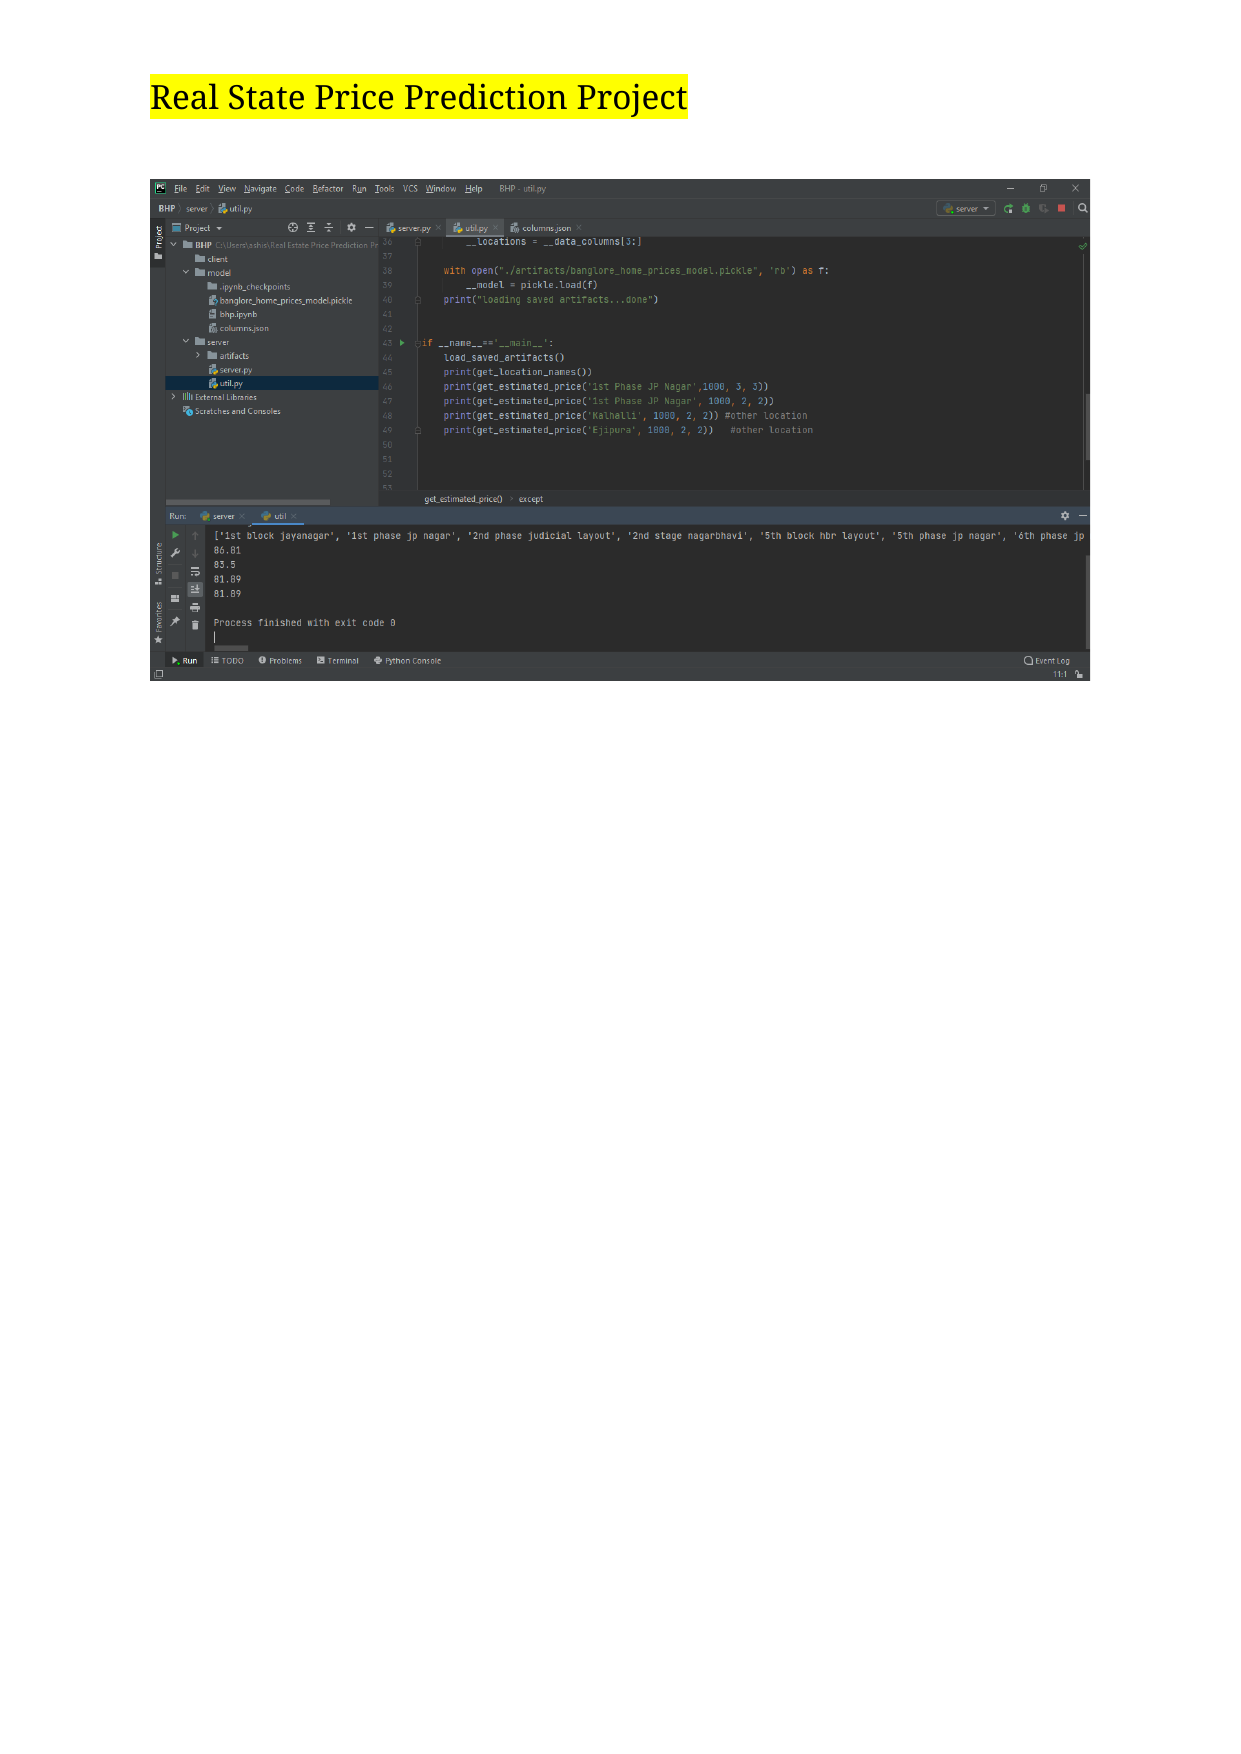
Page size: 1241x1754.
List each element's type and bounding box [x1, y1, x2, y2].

picture [150, 179, 1091, 681]
